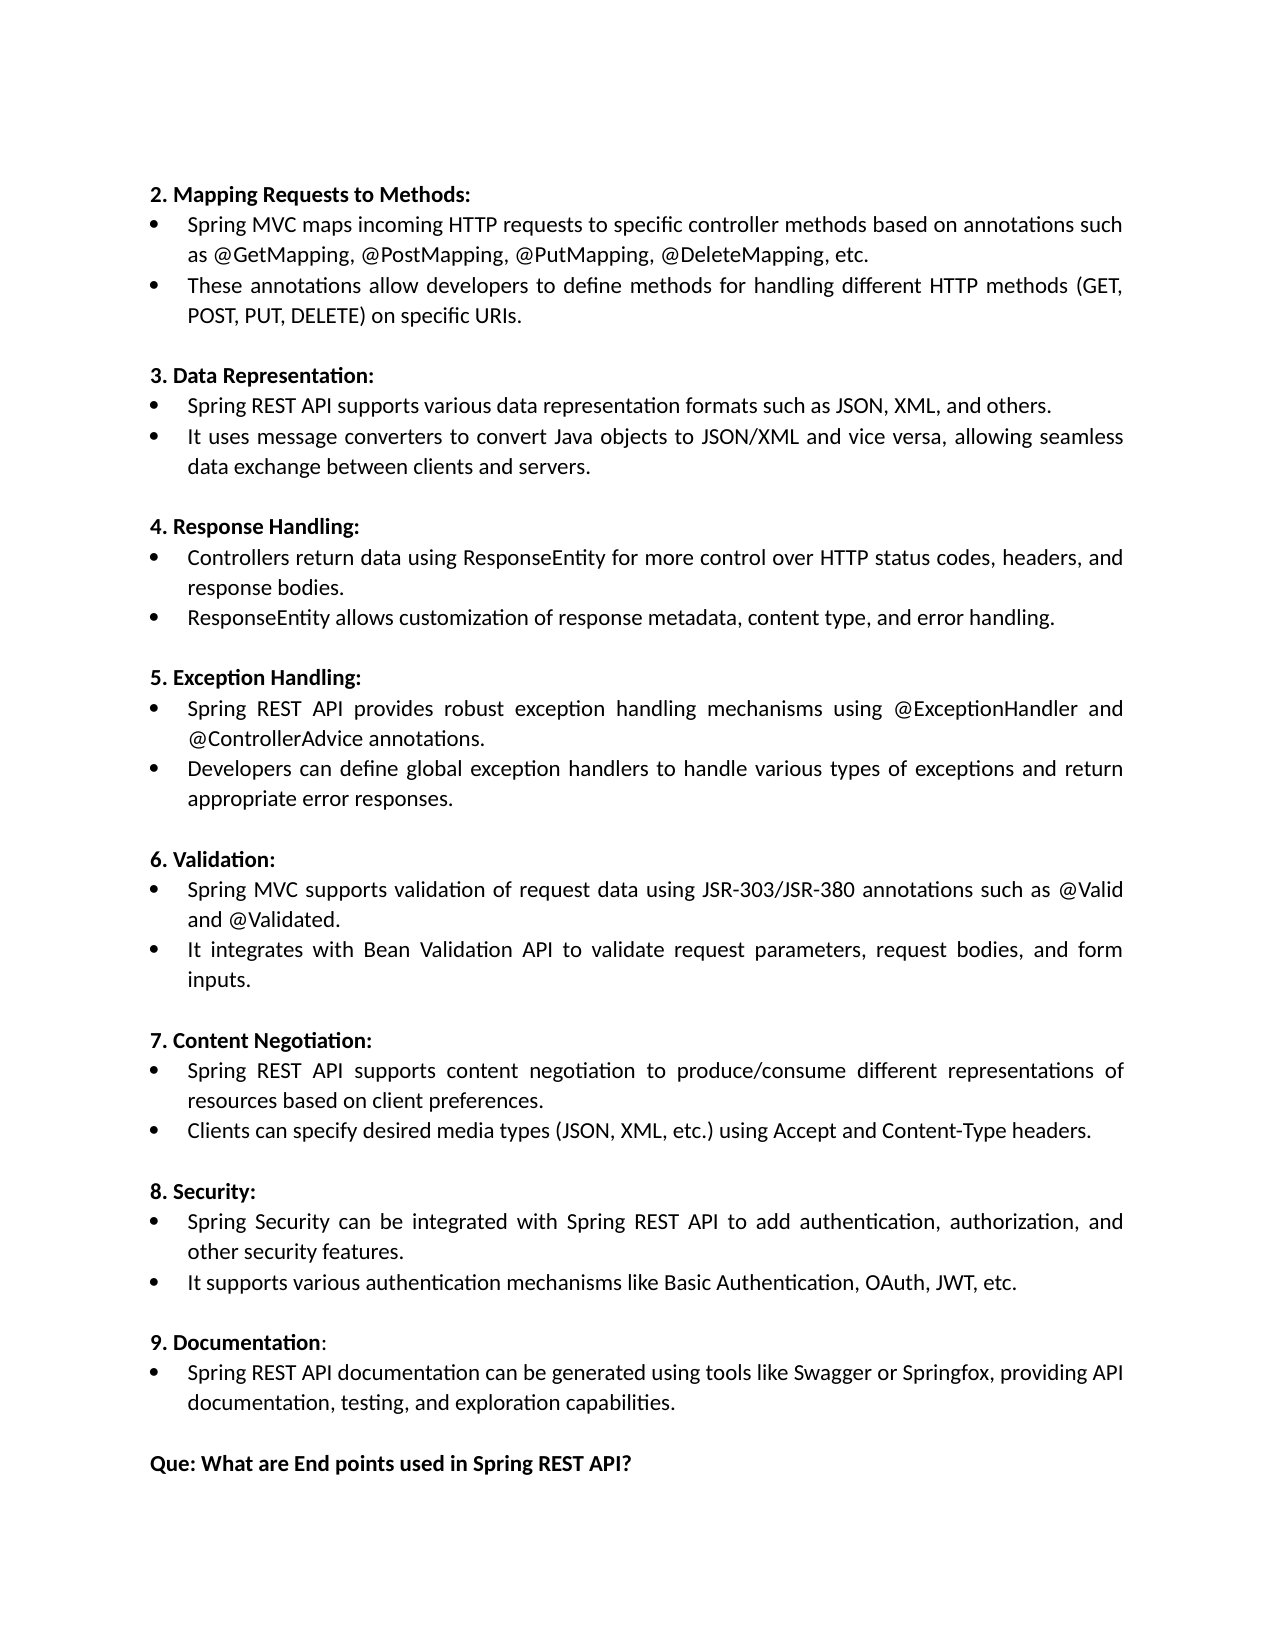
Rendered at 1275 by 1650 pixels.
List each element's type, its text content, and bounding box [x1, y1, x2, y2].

list It integrates with Bean Validation API to validate request parameters, request bodies, and form inputs. [150, 935, 1125, 994]
list Que: What are End points used in Spring REST API? [150, 1449, 1125, 1477]
list Spring MVC maps incoming HTTP requests to specific controller methods based on annotations such as @GetMapping, @PostMapping, @PutMapping, @DeleteMapping, etc. [150, 210, 1125, 269]
list 5. Exception Handling: [150, 663, 1125, 692]
list Spring MVC supports validation of request data using JSR-303/JSR-380 annotations such as @Valid and @Validated. [150, 875, 1125, 933]
list 8. Security: [150, 1177, 1125, 1205]
list 7. Content Negotiation: [150, 1026, 1125, 1054]
list It supports various authentication mechanisms like Basic Authentication, OAuth, JWT, etc. [150, 1268, 1125, 1296]
list Developers can define global exception handlers to handle various types of exceptions and return appropriate error responses. [150, 754, 1125, 812]
list Clients can specify desired media types (JSON, XML, etc.) using Accept and Content-Type headers. [150, 1117, 1125, 1145]
list Spring REST API provides robust exception handling mechanisms using @ExceptionHandler and @ControllerAdvice annotations. [150, 694, 1125, 752]
list Spring REST API supports various data representation formats such as JSON, XML, and others. [150, 392, 1125, 420]
list Spring REST API supports content negotiation to produce/consume different representations of resources based on client preferences. [150, 1056, 1125, 1114]
list These annotations allow developers to define methods for handling different HTTP methods (GET, POST, PUT, DELETE) on specific URIs. [150, 271, 1125, 329]
list It uses message converters to convert Java objects to JSON/XML and vice versa, allowing seamless data exchange between clients and servers. [150, 422, 1125, 480]
list 2. Mapping Requests to Methods: [150, 180, 1125, 208]
list 9. Documentation: [150, 1328, 1125, 1356]
list Spring REST API documentation can be generated using tools like Swagger or Springfox, providing API documentation, testing, and exploration capabilities. [150, 1358, 1125, 1417]
list Controllers return data using ResponseEntity for more control over HTTP status codes, headers, and response bodies. [150, 543, 1125, 601]
list ResponseEntity allows customization of response metadata, content type, and error handling. [150, 603, 1125, 631]
list 6. Validation: [150, 845, 1125, 873]
list 4. Response Handling: [150, 512, 1125, 541]
list 3. Data Representation: [150, 361, 1125, 389]
list Spring Security can be integrated with Spring REST API to add authentication, authorization, and other security features. [150, 1207, 1125, 1266]
